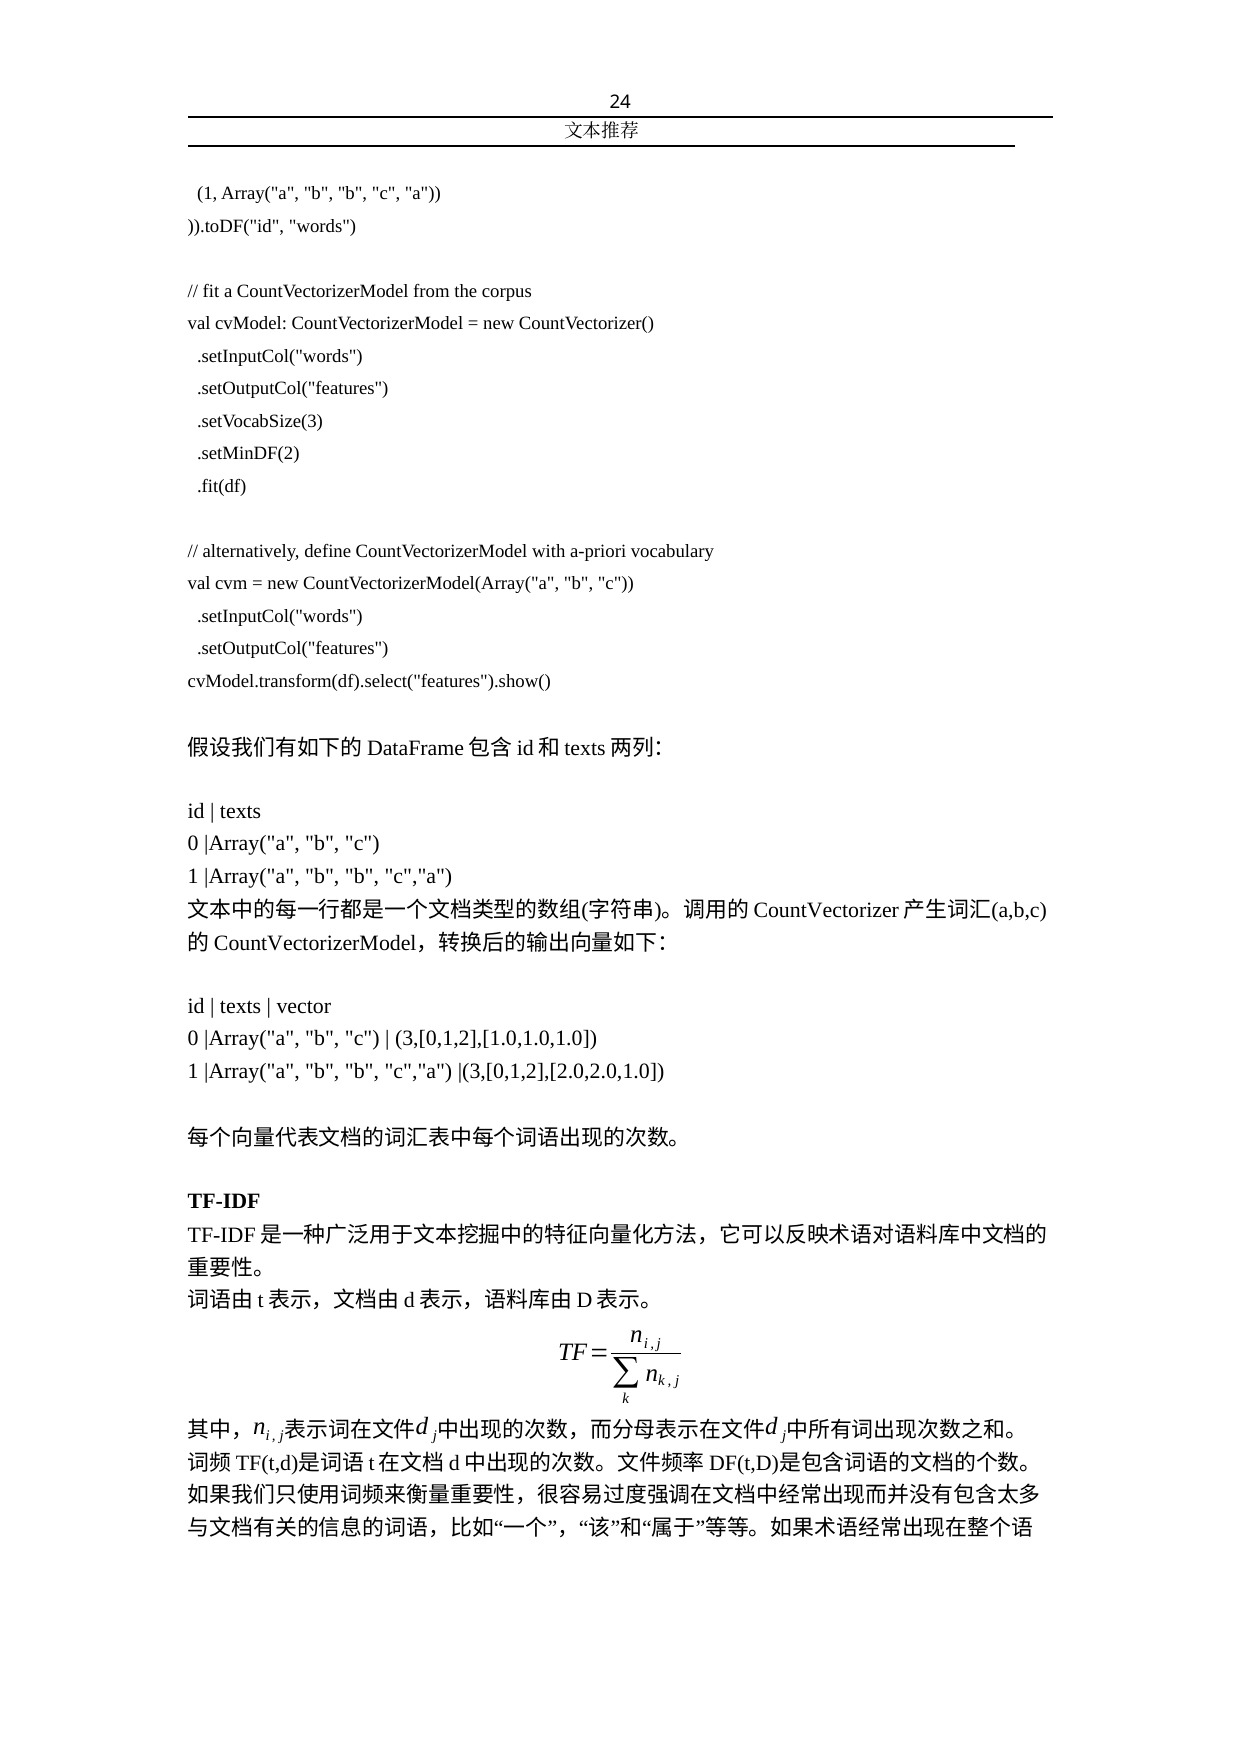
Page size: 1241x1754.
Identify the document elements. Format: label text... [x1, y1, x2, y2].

text // fit a CountVectorizerModel from the corpus [187, 274, 1053, 307]
text TF-IDF是一种广泛用于文本挖掘中的特征向量化方法，它可以反映术语对语料库中文档的重要性。 [187, 1217, 1053, 1282]
text 其中，表示词在文件中出现的次数，而分母表示在文件中所有词出现次数之和。 [187, 1412, 1053, 1444]
text // alternatively, define CountVectorizerModel with a-priori vocabulary [187, 534, 1053, 567]
text 文本中的每一行都是一个文档类型的数组(字符串)。调用的CountVectorizer产生词汇(a,b,c)的CountVectorizerModel，转换后的输出向量如下： [187, 892, 1053, 957]
text .setVocabSize(3) [187, 404, 1053, 437]
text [187, 1444, 1053, 1542]
text val cvm = new CountVectorizerModel(Array("a", "b", "c")) [187, 567, 1053, 599]
text .setOutputCol("features") [187, 372, 1053, 404]
text 每个向量代表文档的词汇表中每个词语出现的次数。 [187, 1119, 1053, 1152]
text 0 |Array("a", "b", "c") | (3,[0,1,2],[1.0,1.0,1.0]) [187, 1022, 1053, 1054]
text 假设我们有如下的DataFrame包含id和texts两列： [187, 729, 1053, 762]
text cvModel.transform(df).select("features").show() [187, 664, 1053, 697]
text TF-IDF [187, 1184, 1053, 1217]
text .setInputCol("words") [187, 599, 1053, 632]
text 1 |Array("a", "b", "b", "c","a") [187, 859, 1053, 892]
text .setMinDF(2) [187, 437, 1053, 469]
text id | texts | vector [187, 989, 1053, 1022]
text )).toDF("id", "words") [187, 209, 1053, 242]
text 词语由t表示，文档由d表示，语料库由D表示。 [187, 1282, 1053, 1314]
text val cvModel: CountVectorizerModel = new CountVectorizer() [187, 307, 1053, 339]
text 1 |Array("a", "b", "b", "c","a") |(3,[0,1,2],[2.0,2.0,1.0]) [187, 1054, 1053, 1087]
text id | texts [187, 794, 1053, 827]
text 0 |Array("a", "b", "c") [187, 827, 1053, 859]
text .setInputCol("words") [187, 339, 1053, 372]
text .fit(df) [187, 469, 1053, 502]
text (1, Array("a", "b", "b", "c", "a")) [187, 177, 1053, 209]
text .setOutputCol("features") [187, 632, 1053, 664]
